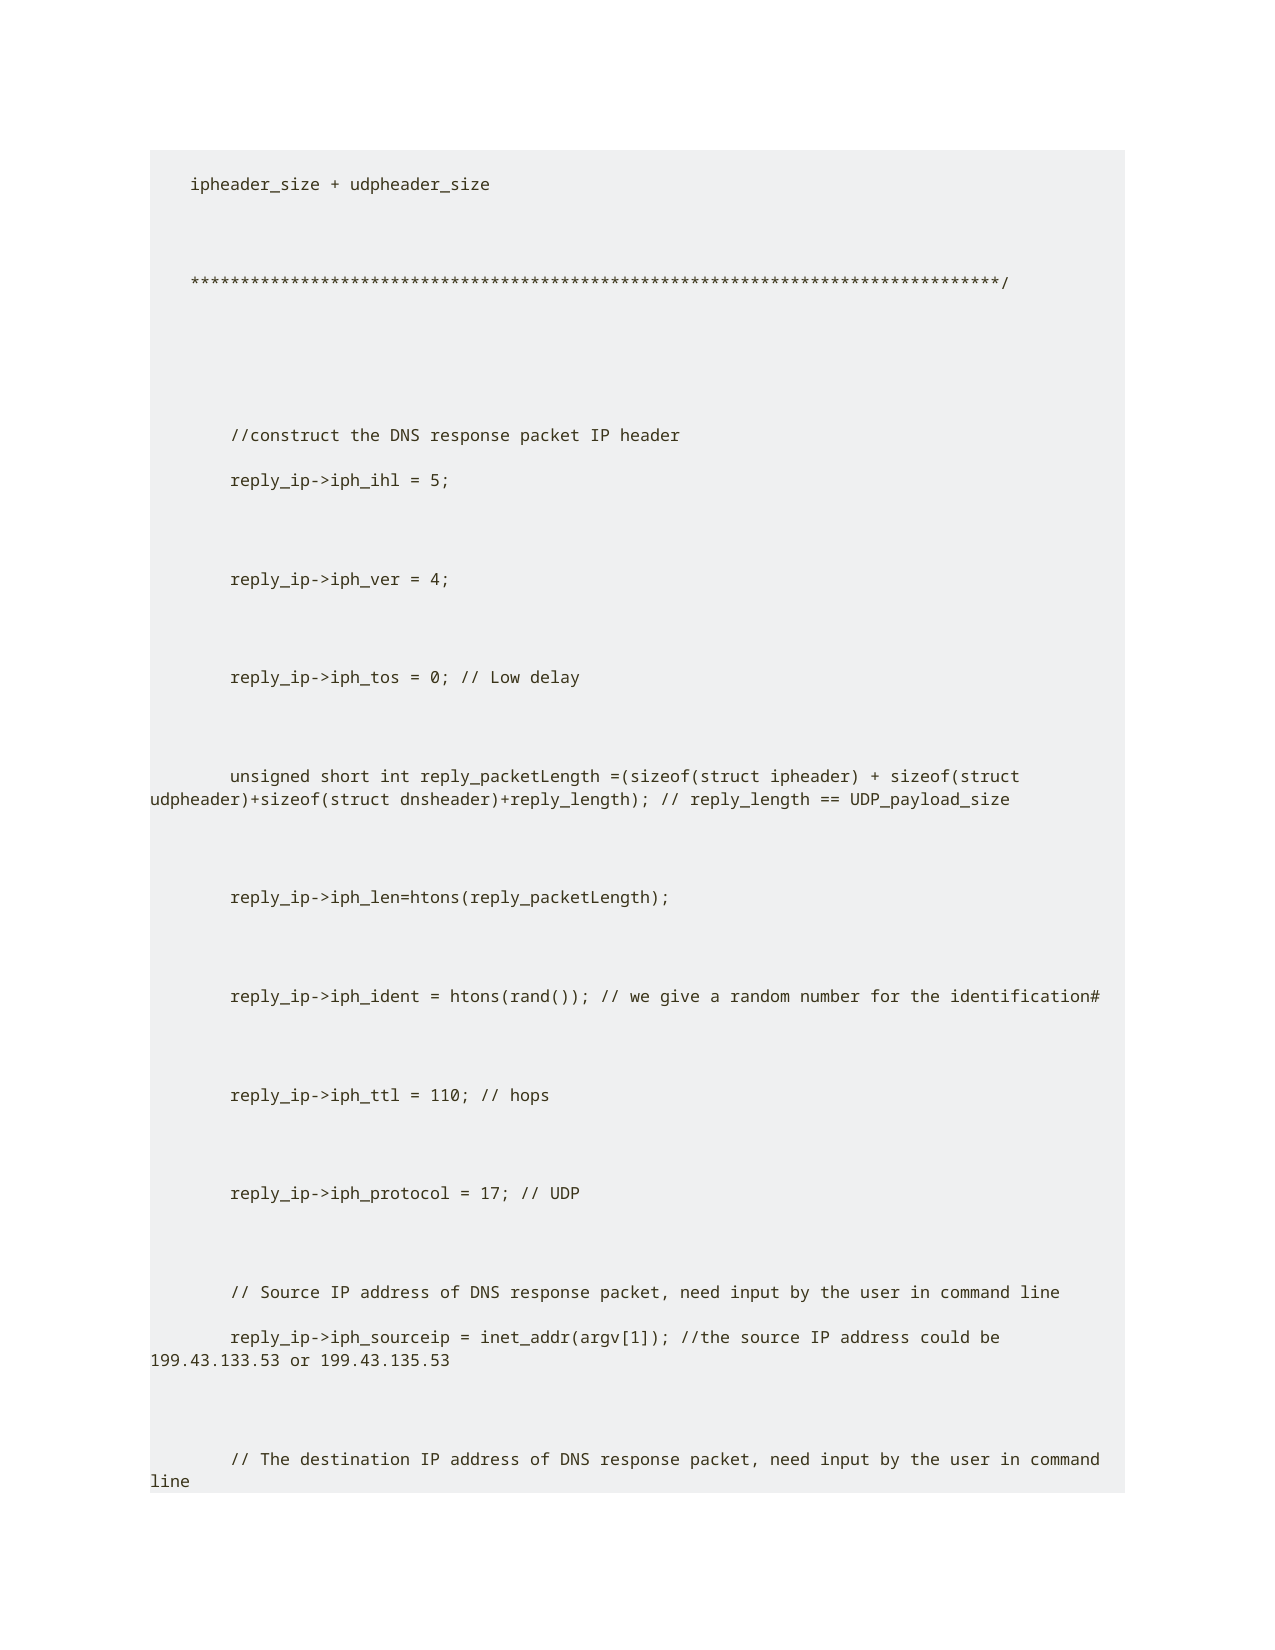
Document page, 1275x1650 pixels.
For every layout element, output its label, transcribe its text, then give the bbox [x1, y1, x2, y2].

text reply_ip->iph_ttl = 110; // hops [150, 1083, 1125, 1106]
text reply_ip->iph_sourceip = inet_addr(argv[1]); //the source IP address could be 199.43.133.53 or 199.43.135.53 [150, 1326, 1125, 1371]
text reply_ip->iph_len=htons(reply_packetLength); [150, 886, 1125, 909]
text // The destination IP address of DNS response packet, need input by the user in command line [150, 1447, 1125, 1493]
text reply_ip->iph_protocol = 17; // UDP [150, 1182, 1125, 1204]
text reply_ip->iph_ver = 4; [150, 567, 1125, 590]
text reply_ip->iph_ident = htons(rand()); // we give a random number for the identification# [150, 984, 1125, 1007]
text // Source IP address of DNS response packet, need input by the user in command line [150, 1281, 1125, 1303]
text //construct the DNS response packet IP header [150, 423, 1125, 446]
text unsigned short int reply_packetLength =(sizeof(struct ipheader) + sizeof(struct udpheader)+sizeof(struct dnsheader)+reply_length); // reply_length == UDP_payload_size [150, 764, 1125, 810]
text ipheader_size + udpheader_size [150, 173, 1125, 195]
text reply_ip->iph_ihl = 5; [150, 469, 1125, 491]
text *********************************************************************************/ [150, 271, 1125, 294]
text reply_ip->iph_tos = 0; // Low delay [150, 666, 1125, 689]
